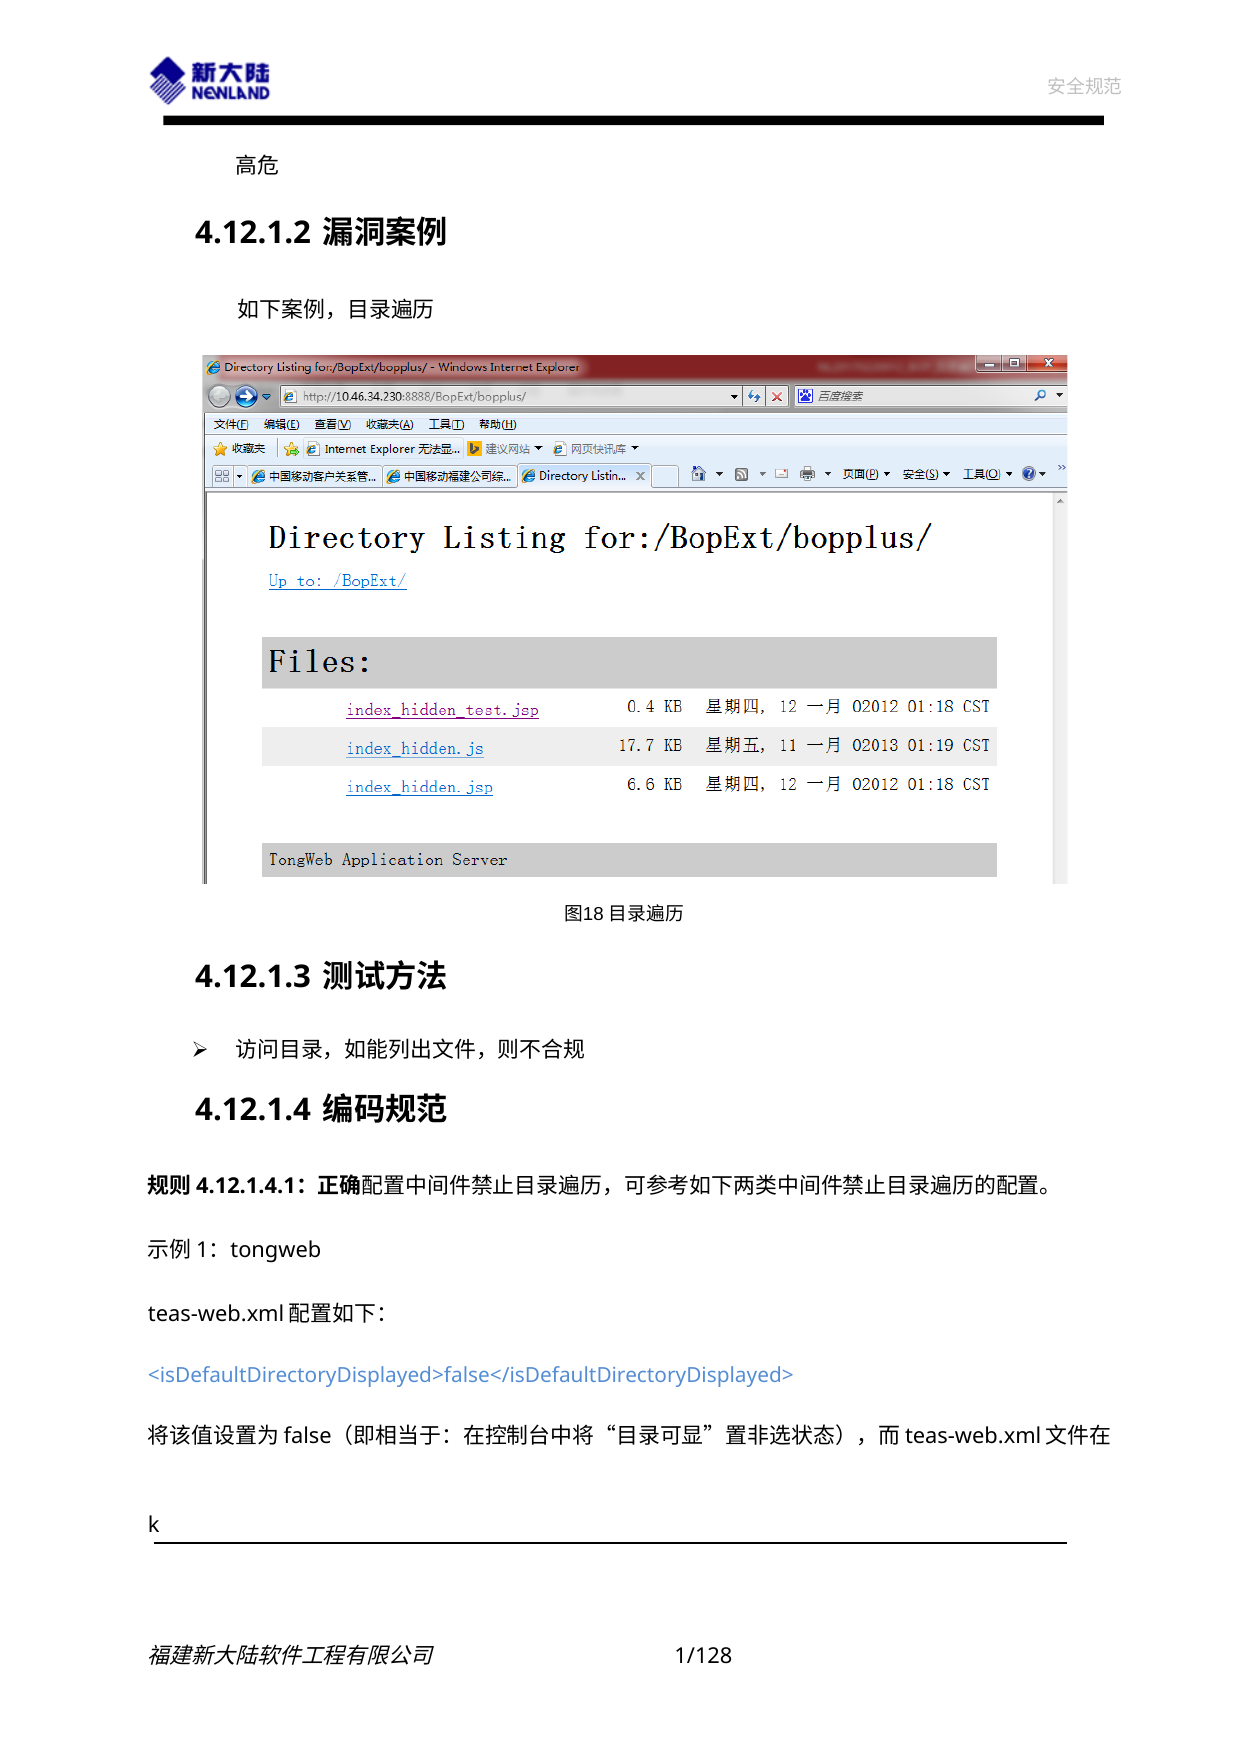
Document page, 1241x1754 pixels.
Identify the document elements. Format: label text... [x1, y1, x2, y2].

subtitle 漏洞案例 [195, 208, 1122, 253]
picture [147, 55, 273, 107]
subtitle 测试方法 [195, 951, 1122, 996]
list 访问目录，如能列出文件，则不合规 [191, 1032, 1122, 1063]
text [148, 1418, 1122, 1450]
text 示例1：tongweb [148, 1232, 1122, 1264]
text 高危 [148, 148, 1122, 179]
text teas-web.xml配置如下： [148, 1296, 1122, 1328]
picture [202, 355, 1068, 884]
subtitle 编码规范 [195, 1084, 1122, 1129]
text 目录遍历 [148, 899, 1122, 926]
text 规则4.12.1.4.1：正确配置中间件禁止目录遍历，可参考如下两类中间件禁止目录遍历的配置。 [148, 1168, 1122, 1200]
text <isDefaultDirectoryDisplayed>false</isDefaultDirectoryDisplayed> [148, 1360, 1122, 1388]
text 如下案例，目录遍历 [238, 292, 1122, 324]
